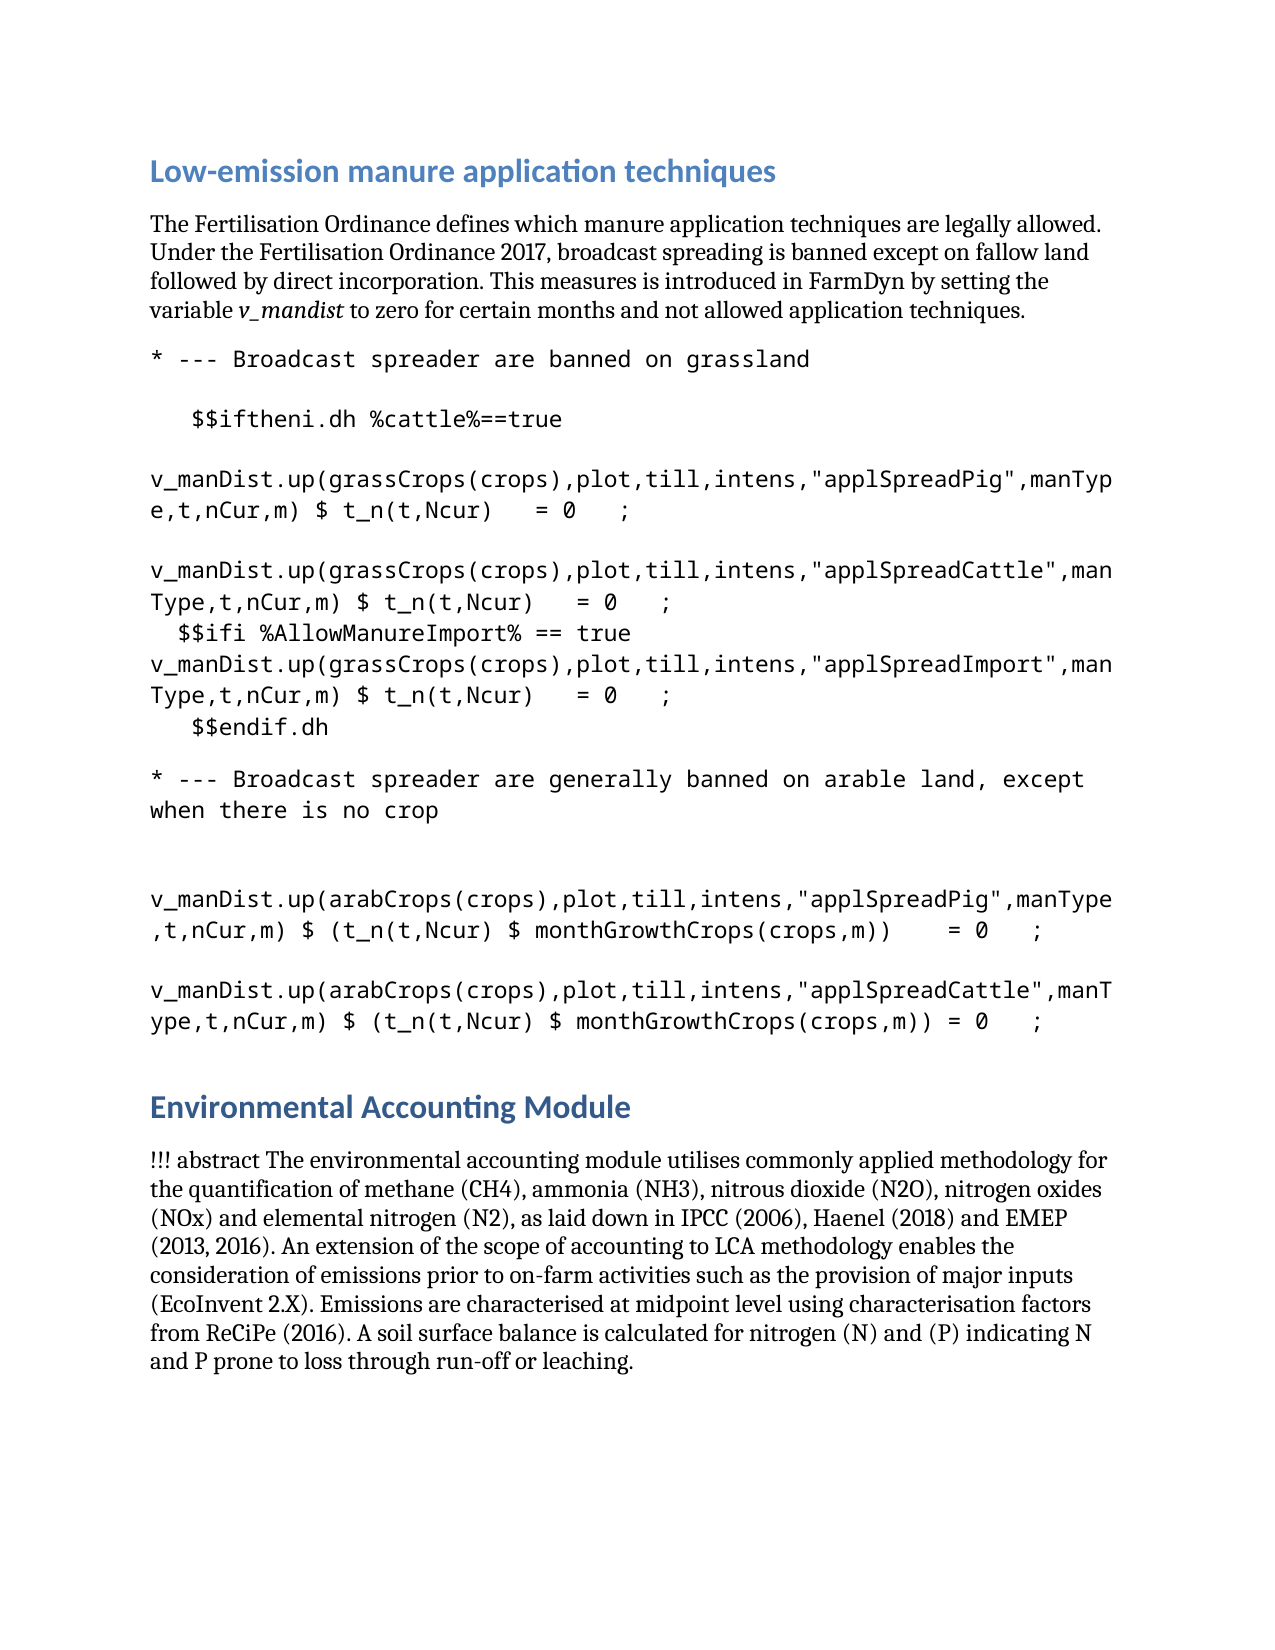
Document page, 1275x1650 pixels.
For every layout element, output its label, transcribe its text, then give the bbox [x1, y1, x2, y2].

text !!! abstract The environmental accounting module utilises commonly applied methodology for the quantification of methane (CH4), ammonia (NH3), nitrous dioxide (N2O), nitrogen oxides (NOx) and elemental nitrogen (N2), as laid down in IPCC (2006), Haenel (2018) and EMEP (2013, 2016). An extension of the scope of accounting to LCA methodology enables the consideration of emissions prior to on-farm activities such as the provision of major inputs (EcoInvent 2.X). Emissions are characterised at midpoint level using characterisation factors from ReCiPe (2016). A soil surface balance is calculated for nitrogen (N) and (P) indicating N and P prone to loss through run-off or leaching. [150, 1146, 1125, 1376]
subtitle Environmental Accounting Module [150, 1087, 1125, 1127]
text * --- Broadcast spreader are banned on grassland $$iftheni.dh %cattle%==true v_manDist.up(grassCrops(crops),plot,till,intens,"applSpreadPig",manType,t,nCur,m) $ t_n(t,Ncur) = 0 ; v_manDist.up(grassCrops(crops),plot,till,intens,"applSpreadCattle",manType,t,nCur,m) $ t_n(t,Ncur) = 0 ; $$ifi %AllowManureImport% == true v_manDist.up(grassCrops(crops),plot,till,intens,"applSpreadImport",manType,t,nCur,m) $ t_n(t,Ncur) = 0 ; $$endif.dh [150, 343, 1125, 742]
text The Fertilisation Ordinance defines which manure application techniques are legally allowed. Under the Fertilisation Ordinance 2017, broadcast spreading is banned except on fallow land followed by direct incorporation. This measures is introduced in FarmDyn by setting the variable v_mandist to zero for certain months and not allowed application techniques. [150, 209, 1125, 324]
subtitle Low-emission manure application techniques [150, 150, 1125, 191]
text * --- Broadcast spreader are generally banned on arable land, except when there is no crop v_manDist.up(arabCrops(crops),plot,till,intens,"applSpreadPig",manType,t,nCur,m) $ (t_n(t,Ncur) $ monthGrowthCrops(crops,m)) = 0 ; v_manDist.up(arabCrops(crops),plot,till,intens,"applSpreadCattle",manType,t,nCur,m) $ (t_n(t,Ncur) $ monthGrowthCrops(crops,m)) = 0 ; [150, 763, 1125, 1037]
